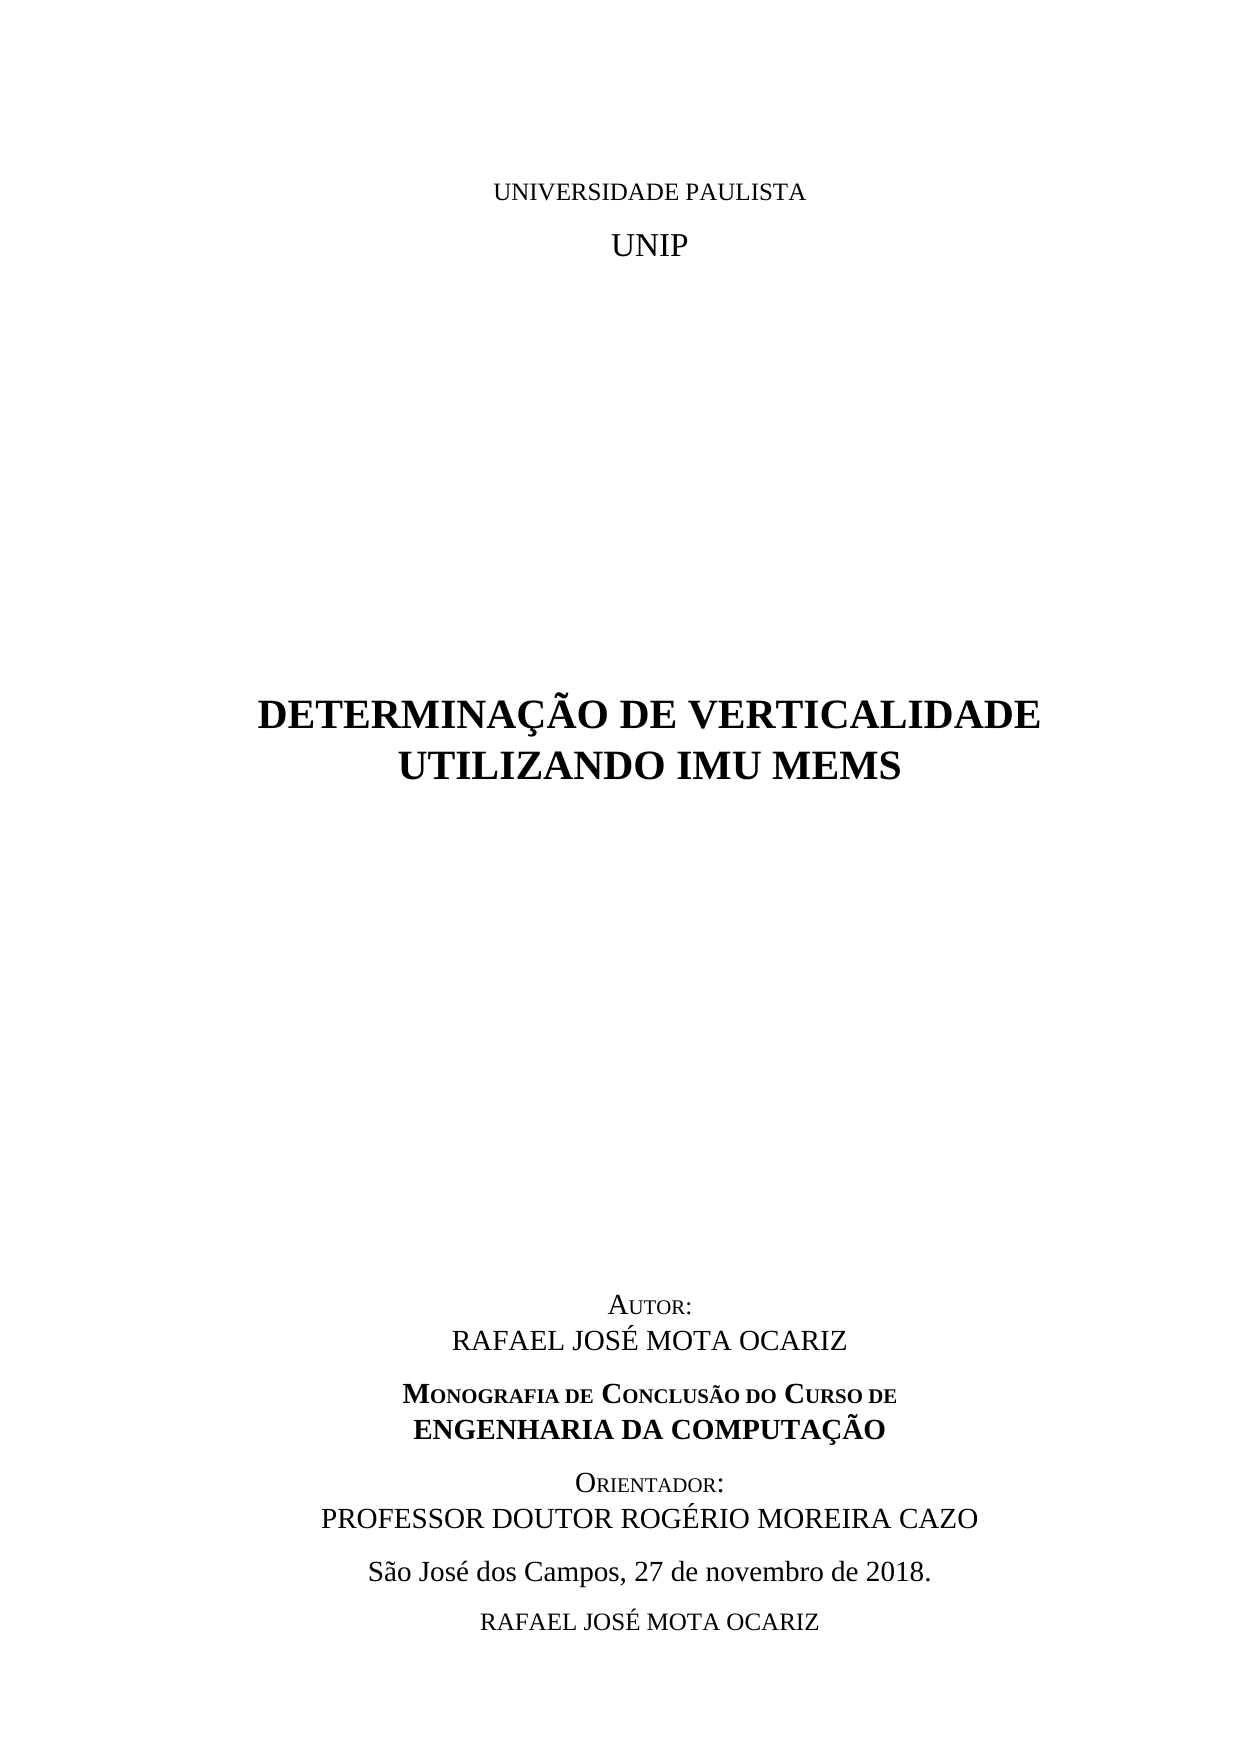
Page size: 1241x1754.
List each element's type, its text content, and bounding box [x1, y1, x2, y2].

text MONOGRAFIA DE CONCLUSÃO DO CURSO DE ENGENHARIA DA COMPUTAÇÃO [177, 1376, 1122, 1446]
text São José dos Campos, 27 de novembro de 2018. [177, 1554, 1122, 1588]
text DETERMINAÇÃO DE VERTICALIDADE UTILIZANDO IMU MEMS [177, 689, 1122, 789]
text UNIVERSIDADE PAULISTA [177, 177, 1122, 206]
text AUTOR: RAFAEL JOSÉ MOTA OCARIZ [177, 1287, 1122, 1357]
text RAFAEL JOSÉ MOTA OCARIZ [177, 1607, 1122, 1636]
text ORIENTADOR: PROFESSOR DOUTOR ROGÉRIO MOREIRA CAZO [177, 1465, 1122, 1535]
text UNIP [177, 225, 1122, 263]
